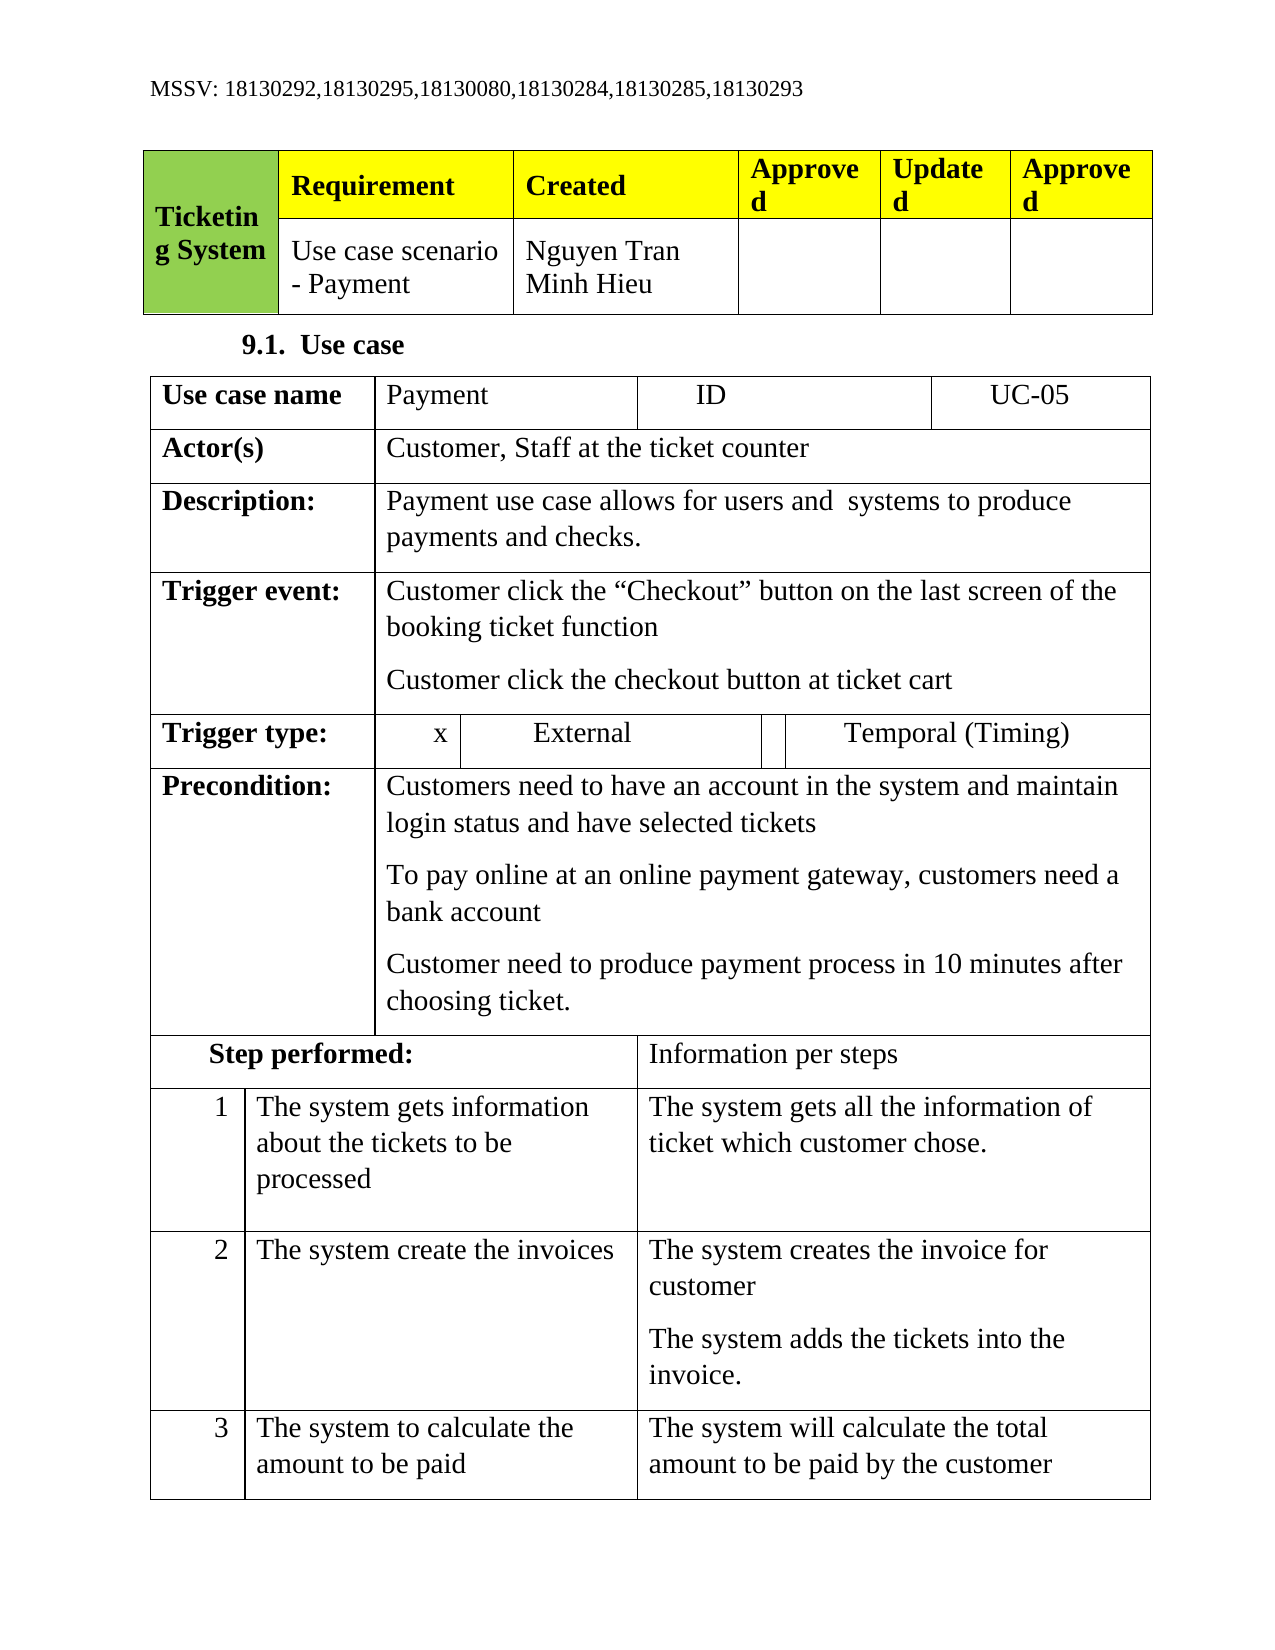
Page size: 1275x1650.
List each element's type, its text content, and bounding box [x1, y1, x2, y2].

table_cell The system creates the invoice for customer The system adds the tickets into the invoice. [638, 1232, 1150, 1409]
table_cell Customer click the “Checkout” button on the last screen of the booking ticket function Customer click the checkout button at ticket cart [376, 573, 1150, 714]
table_header ID [638, 377, 931, 429]
table_cell 3 [151, 1411, 244, 1499]
table_cell Information per steps [638, 1036, 1150, 1088]
table_cell Trigger event: [151, 573, 374, 714]
table_cell The system create the invoices [246, 1232, 637, 1409]
table_cell The system gets all the information of ticket which customer chose. [638, 1089, 1150, 1231]
table_cell Payment use case allows for users and systems to produce payments and checks. [376, 484, 1150, 572]
table_header Payment [376, 377, 637, 429]
table_cell Customers need to have an account in the system and maintain login status and have selected tickets To pay online at an online payment gateway, customers need a bank account Customer need to produce payment process in 10 minutes after choosing ticket. [376, 769, 1150, 1035]
table_cell Use case scenario - Payment [279, 219, 513, 313]
table_cell [762, 715, 785, 767]
table_header Created [514, 151, 738, 218]
table_cell 2 [151, 1232, 244, 1409]
table_header UC-05 [932, 377, 1150, 429]
table_cell Nguyen Tran Minh Hieu [514, 219, 738, 313]
table_cell Precondition: [151, 769, 374, 1035]
table_cell Description: [151, 484, 374, 572]
table_cell x [376, 715, 460, 767]
table_cell Actor(s) [151, 430, 374, 482]
list Use case [242, 327, 1183, 361]
table_cell Temporal (Timing) [786, 715, 1150, 767]
table_header Requirement [279, 151, 513, 218]
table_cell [638, 1411, 1150, 1499]
table_cell External [461, 715, 761, 767]
table_header Use case name [151, 377, 374, 429]
table_cell Customer, Staff at the ticket counter [376, 430, 1150, 482]
table_header Updated [881, 151, 1010, 218]
table_header Approved [1011, 151, 1152, 218]
table_cell [881, 219, 1010, 313]
table_cell [739, 219, 880, 313]
table_header Ticketing System [144, 151, 278, 313]
table_cell [1011, 219, 1152, 313]
table_cell The system gets information about the tickets to be processed [246, 1089, 637, 1231]
table_cell Step performed: [151, 1036, 637, 1088]
table_cell 1 [151, 1089, 244, 1231]
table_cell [246, 1411, 637, 1499]
table_header Approved [739, 151, 880, 218]
table_cell Trigger type: [151, 715, 374, 767]
